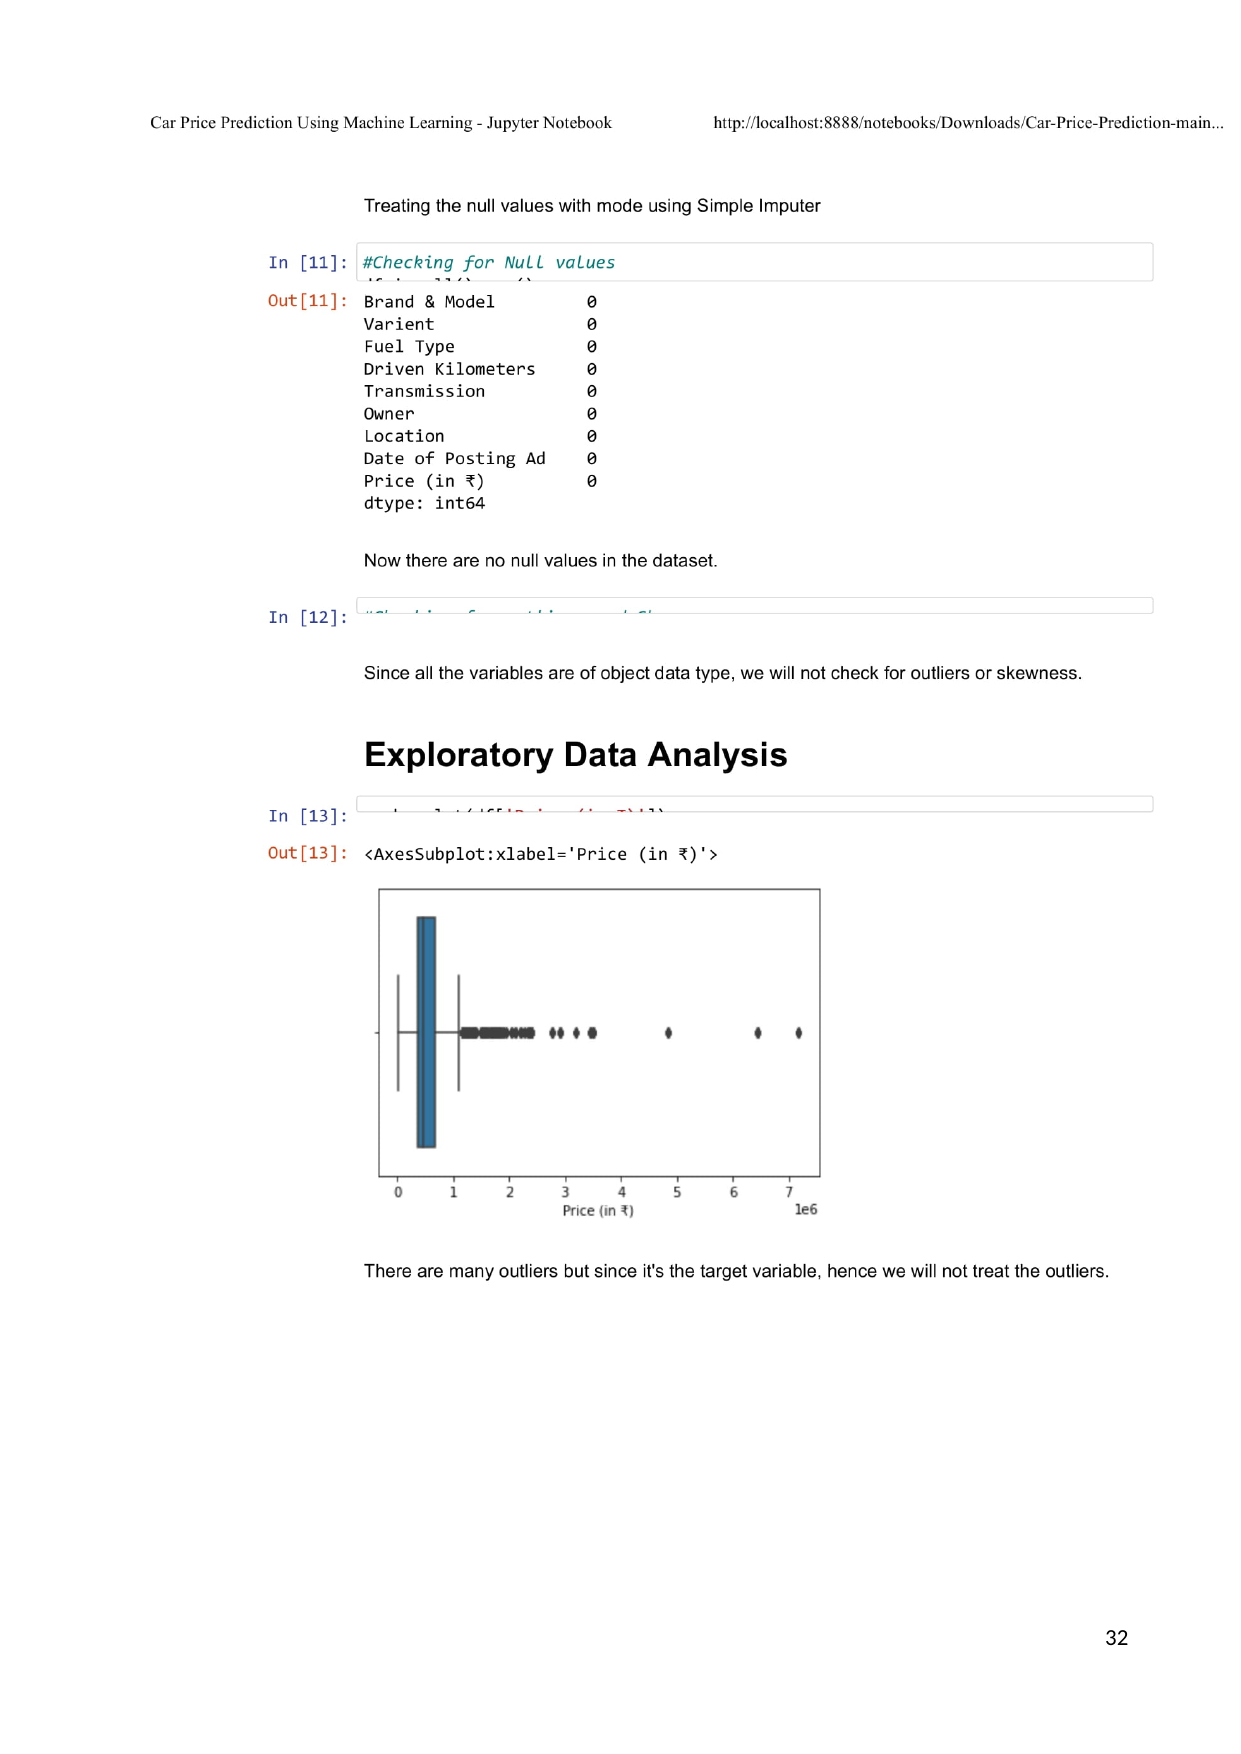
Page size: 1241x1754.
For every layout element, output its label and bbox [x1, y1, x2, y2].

picture [150, 112, 1224, 1466]
